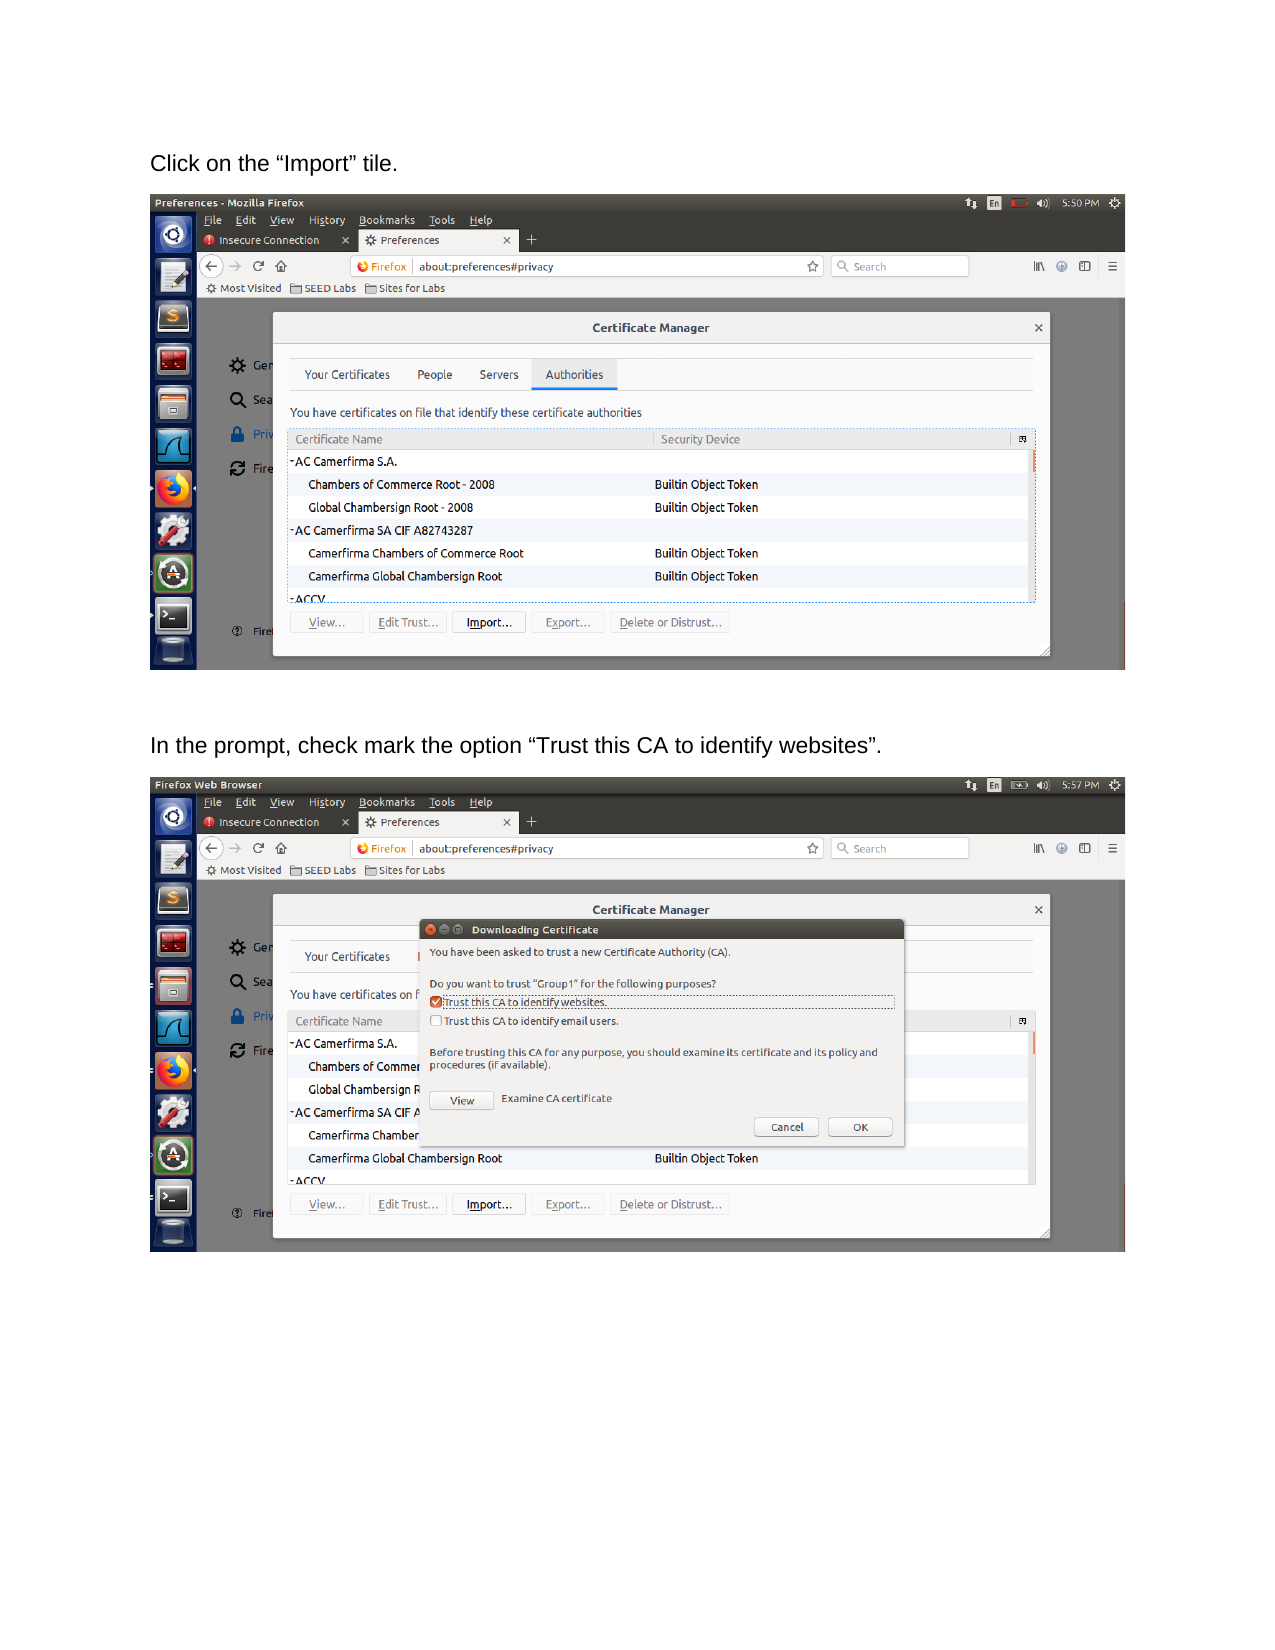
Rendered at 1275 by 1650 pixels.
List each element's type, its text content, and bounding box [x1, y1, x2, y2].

text In the prompt, check mark the option “Trust this CA to identify websites”. [150, 732, 1125, 759]
picture [150, 194, 1125, 670]
picture [150, 777, 1125, 1252]
text Click on the “Import” tile. [150, 150, 1125, 176]
